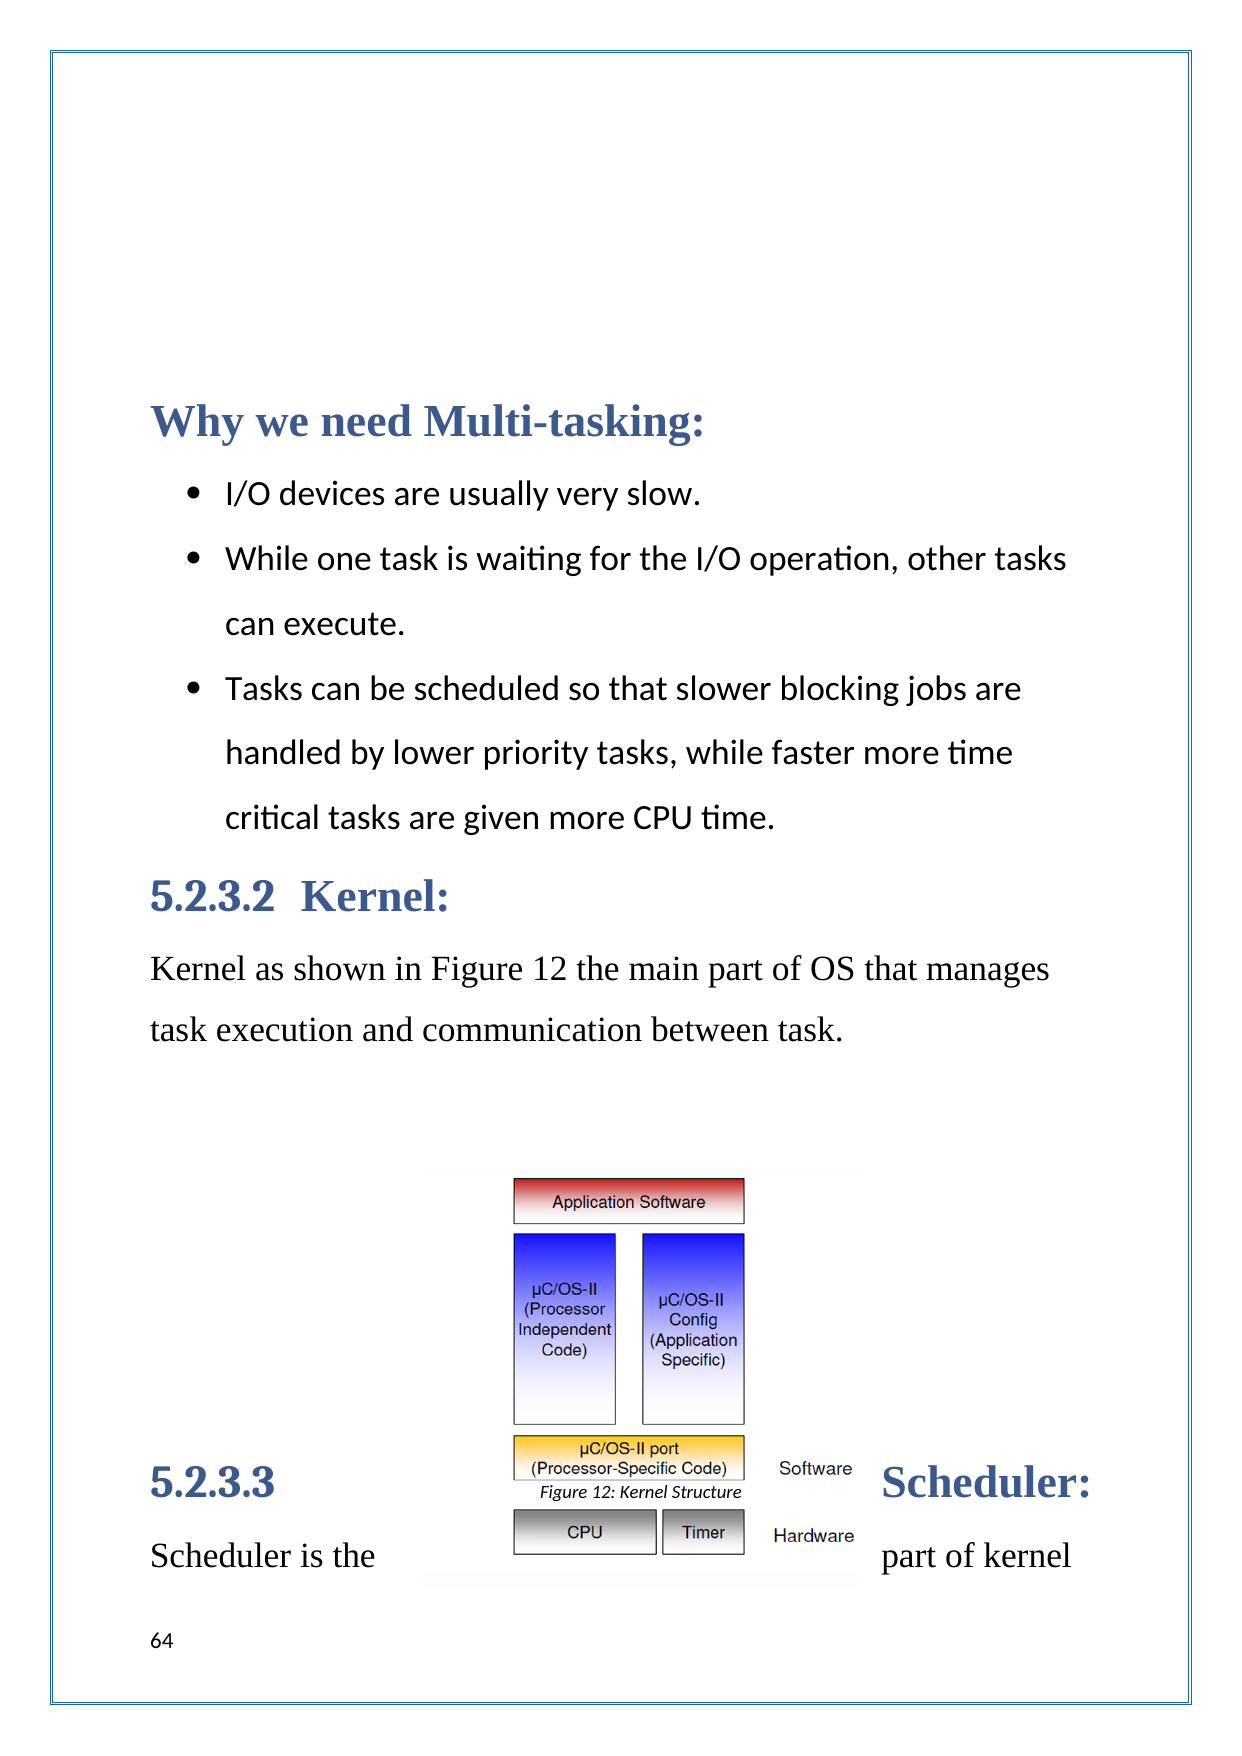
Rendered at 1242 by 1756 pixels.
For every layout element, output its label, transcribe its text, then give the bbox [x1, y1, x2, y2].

picture [421, 1504, 863, 1588]
picture [421, 1168, 863, 1480]
subtitle Scheduler: [150, 1455, 421, 1509]
subtitle Kernel: [150, 868, 1187, 922]
text Kernel as shown in Figure 12 the main part of OS that manages task execution and communication between task. [150, 947, 1101, 1049]
text Scheduler is the part of kernel that is responsible for task execution based on Scheduling algorithm like task priorities. [149, 1534, 421, 1575]
list I/O devices are usually very slow. [187, 471, 1101, 514]
text Scheduler is the part of kernel that is responsible for task execution based on Scheduling algorithm like task priorities. [863, 1534, 1101, 1575]
text Why we need Multi-tasking: [150, 393, 1187, 446]
list While one task is waiting for the I/O operation, other tasks can execute. [187, 536, 1101, 644]
list Tasks can be scheduled so that slower blocking jobs are handled by lower priority tasks, while faster more time critical tasks are given more CPU time. [187, 666, 1101, 838]
subtitle Scheduler: [863, 1455, 1187, 1509]
